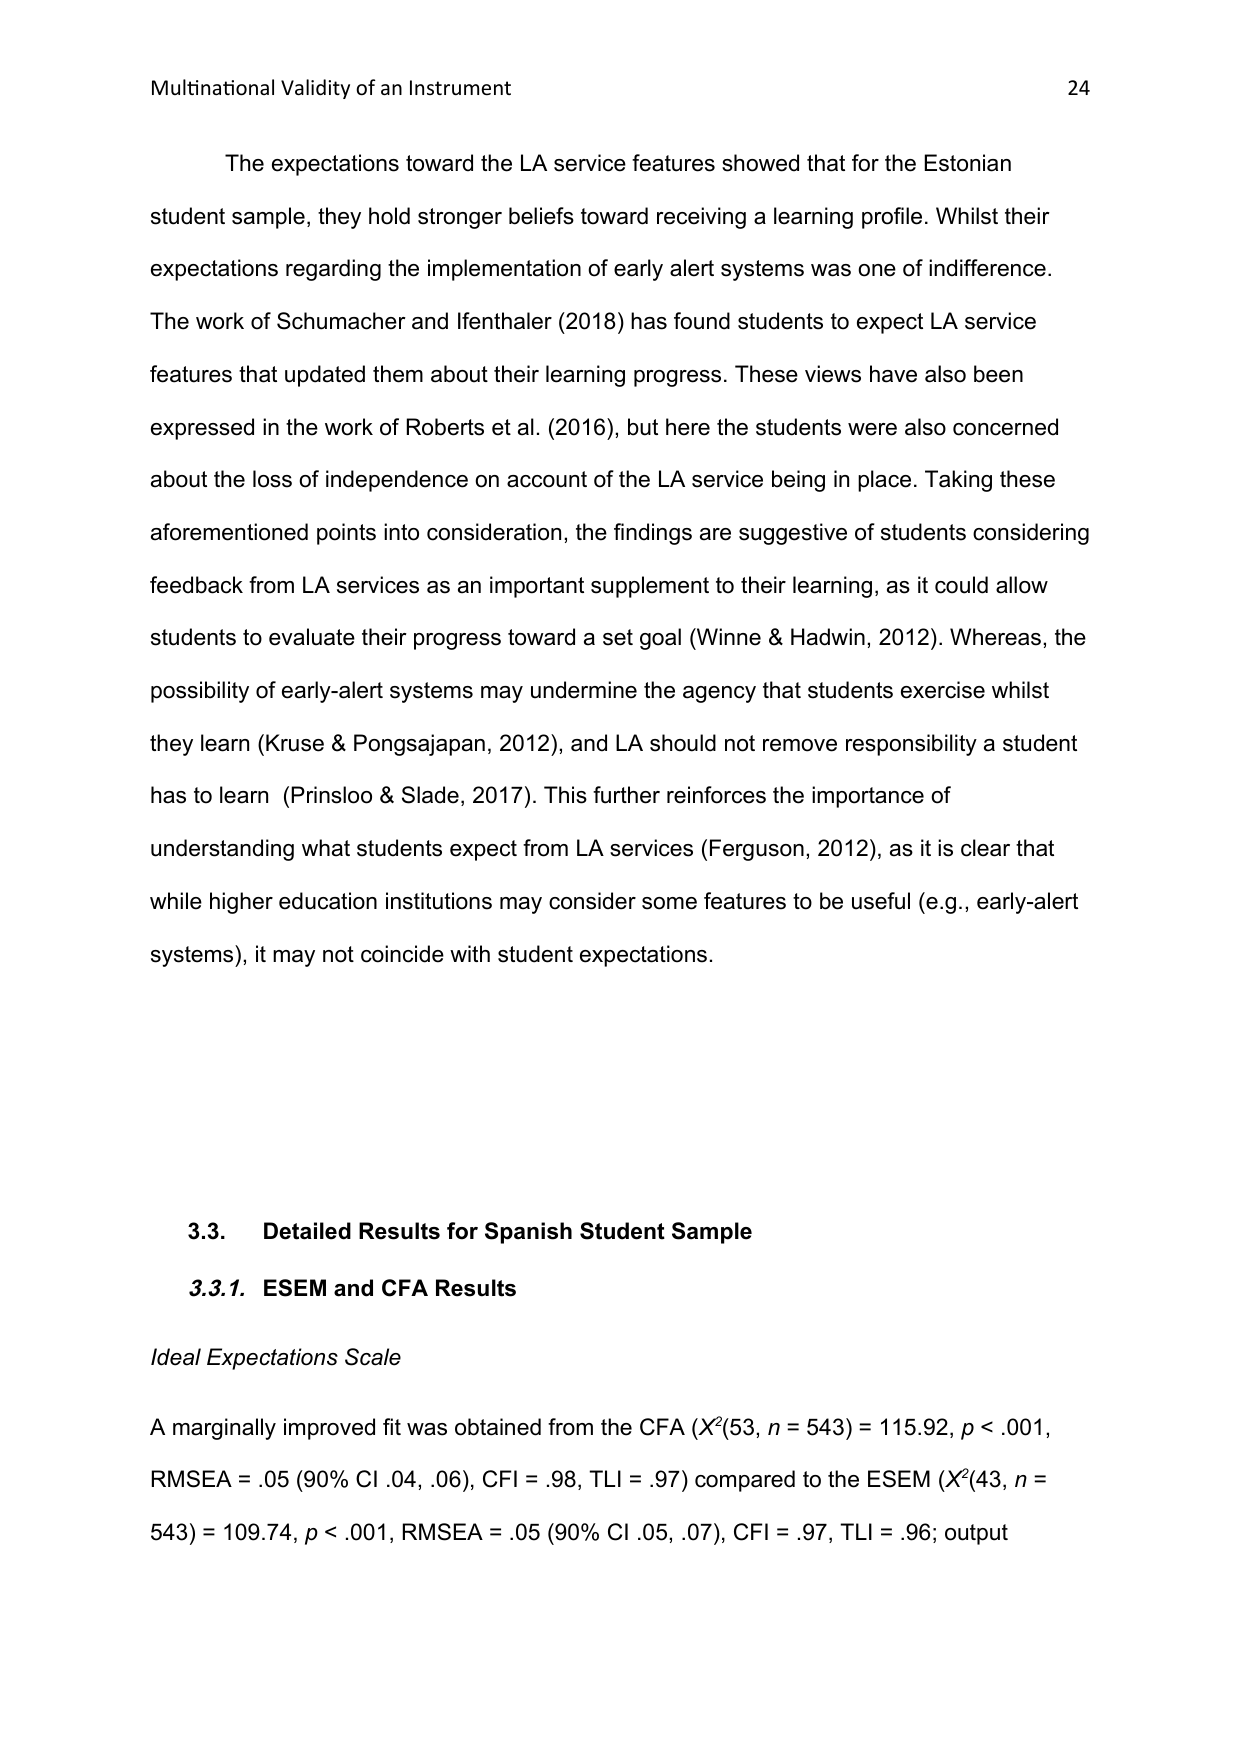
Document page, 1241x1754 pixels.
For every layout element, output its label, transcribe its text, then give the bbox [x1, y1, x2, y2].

text The expectations toward the LA service features showed that for the Estonian student sample, they hold stronger beliefs toward receiving a learning profile. Whilst their expectations regarding the implementation of early alert systems was one of indifference. The work of Schumacher and Ifenthaler (2018) has found students to expect LA service features that updated them about their learning progress. These views have also been expressed in the work of Roberts et al. (2016), but here the students were also concerned about the loss of independence on account of the LA service being in place. Taking these aforementioned points into consideration, the findings are suggestive of students considering feedback from LA services as an important supplement to their learning, as it could allow students to evaluate their progress toward a set goal (Winne & Hadwin, 2012). Whereas, the possibility of early-alert systems may undermine the agency that students exercise whilst they learn (Kruse & Pongsajapan, 2012), and LA should not remove responsibility a student has to learn (Prinsloo & Slade, 2017). This further reinforces the importance of understanding what students expect from LA services (Ferguson, 2012), as it is clear that while higher education institutions may consider some features to be useful (e.g., early-alert systems), it may not coincide with student expectations. [150, 150, 1090, 967]
text Ideal Expectations Scale [150, 1344, 1090, 1371]
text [150, 1414, 1090, 1546]
list Detailed Results for Spanish Student Sample [187, 1218, 1090, 1244]
list ESEM and CFA Results [187, 1275, 1090, 1301]
